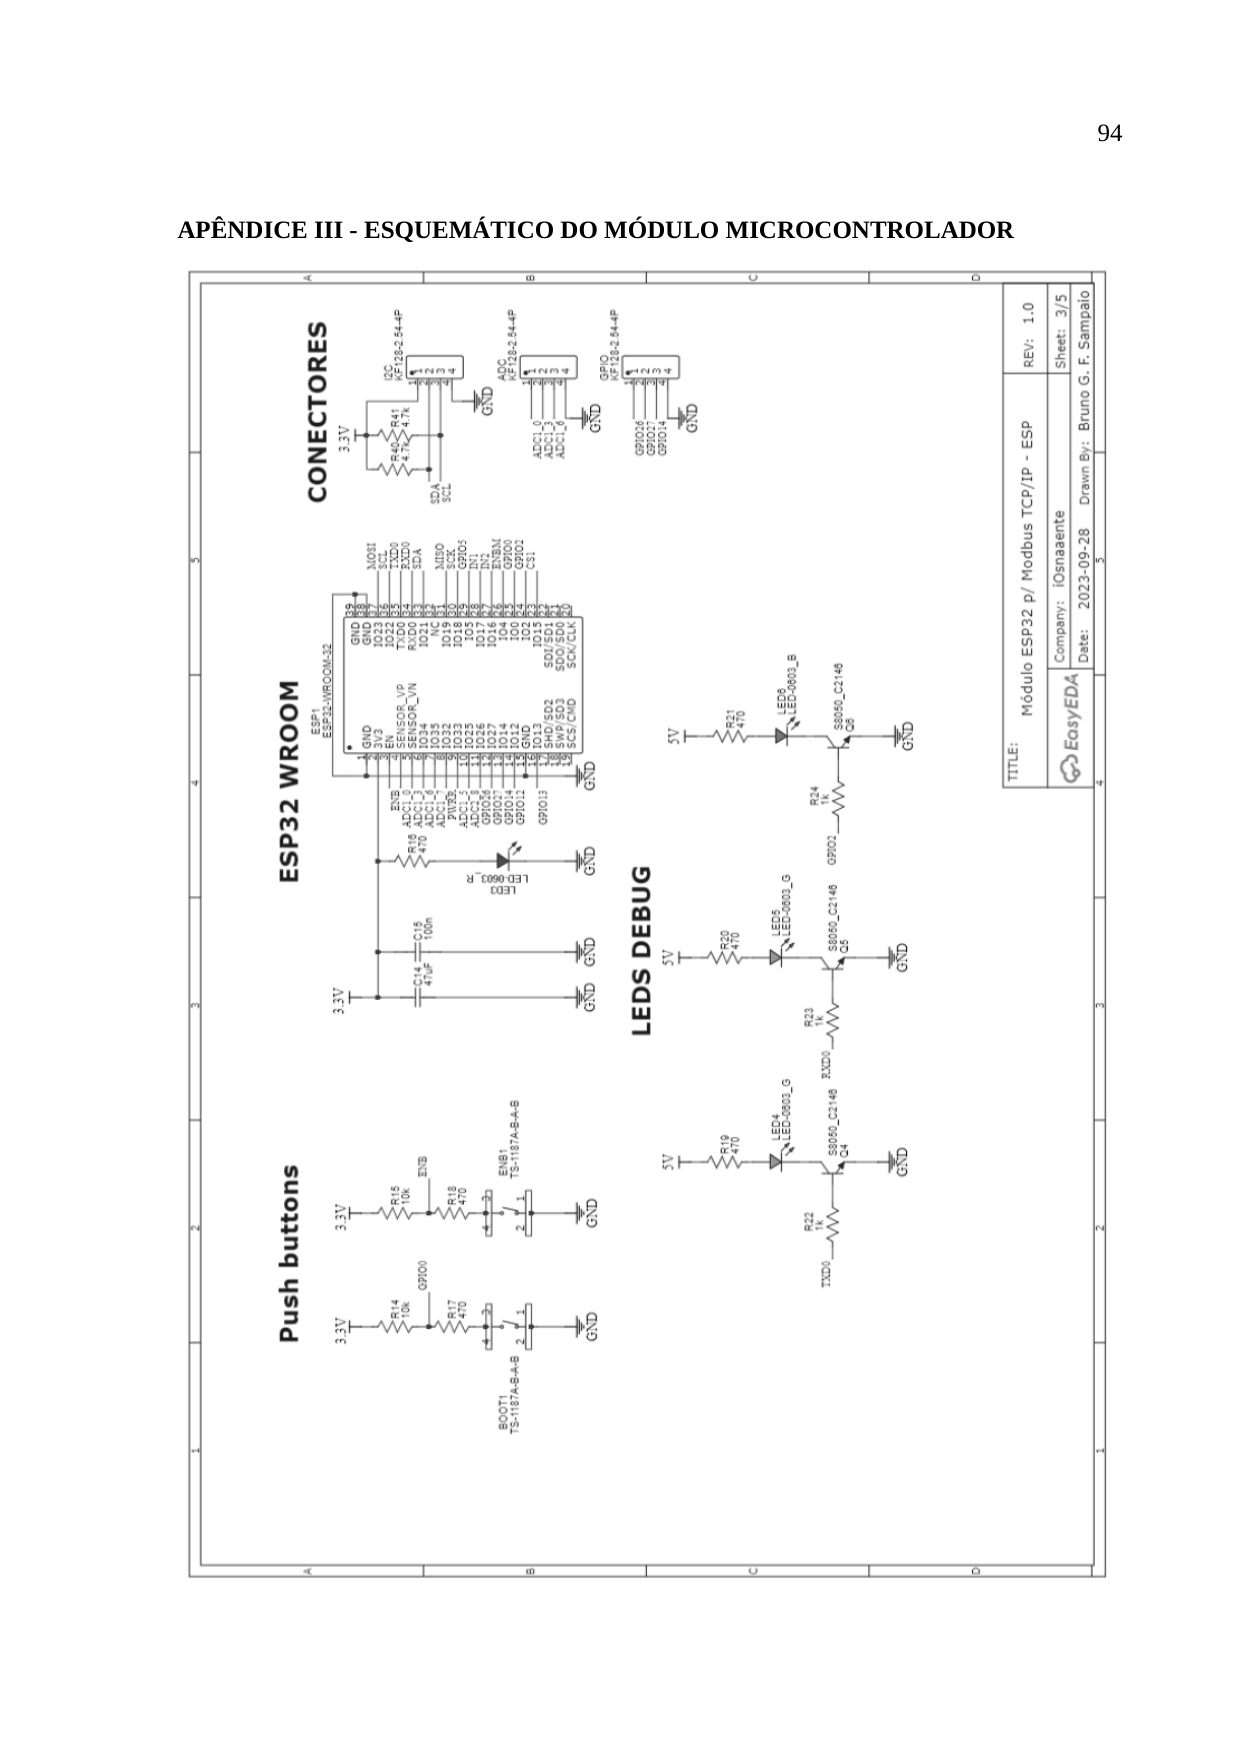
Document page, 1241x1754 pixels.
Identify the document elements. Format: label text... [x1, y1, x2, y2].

subtitle APÊNDICE iII - Esquemático do módulo MICROCONTROLADOR [177, 215, 1122, 1588]
